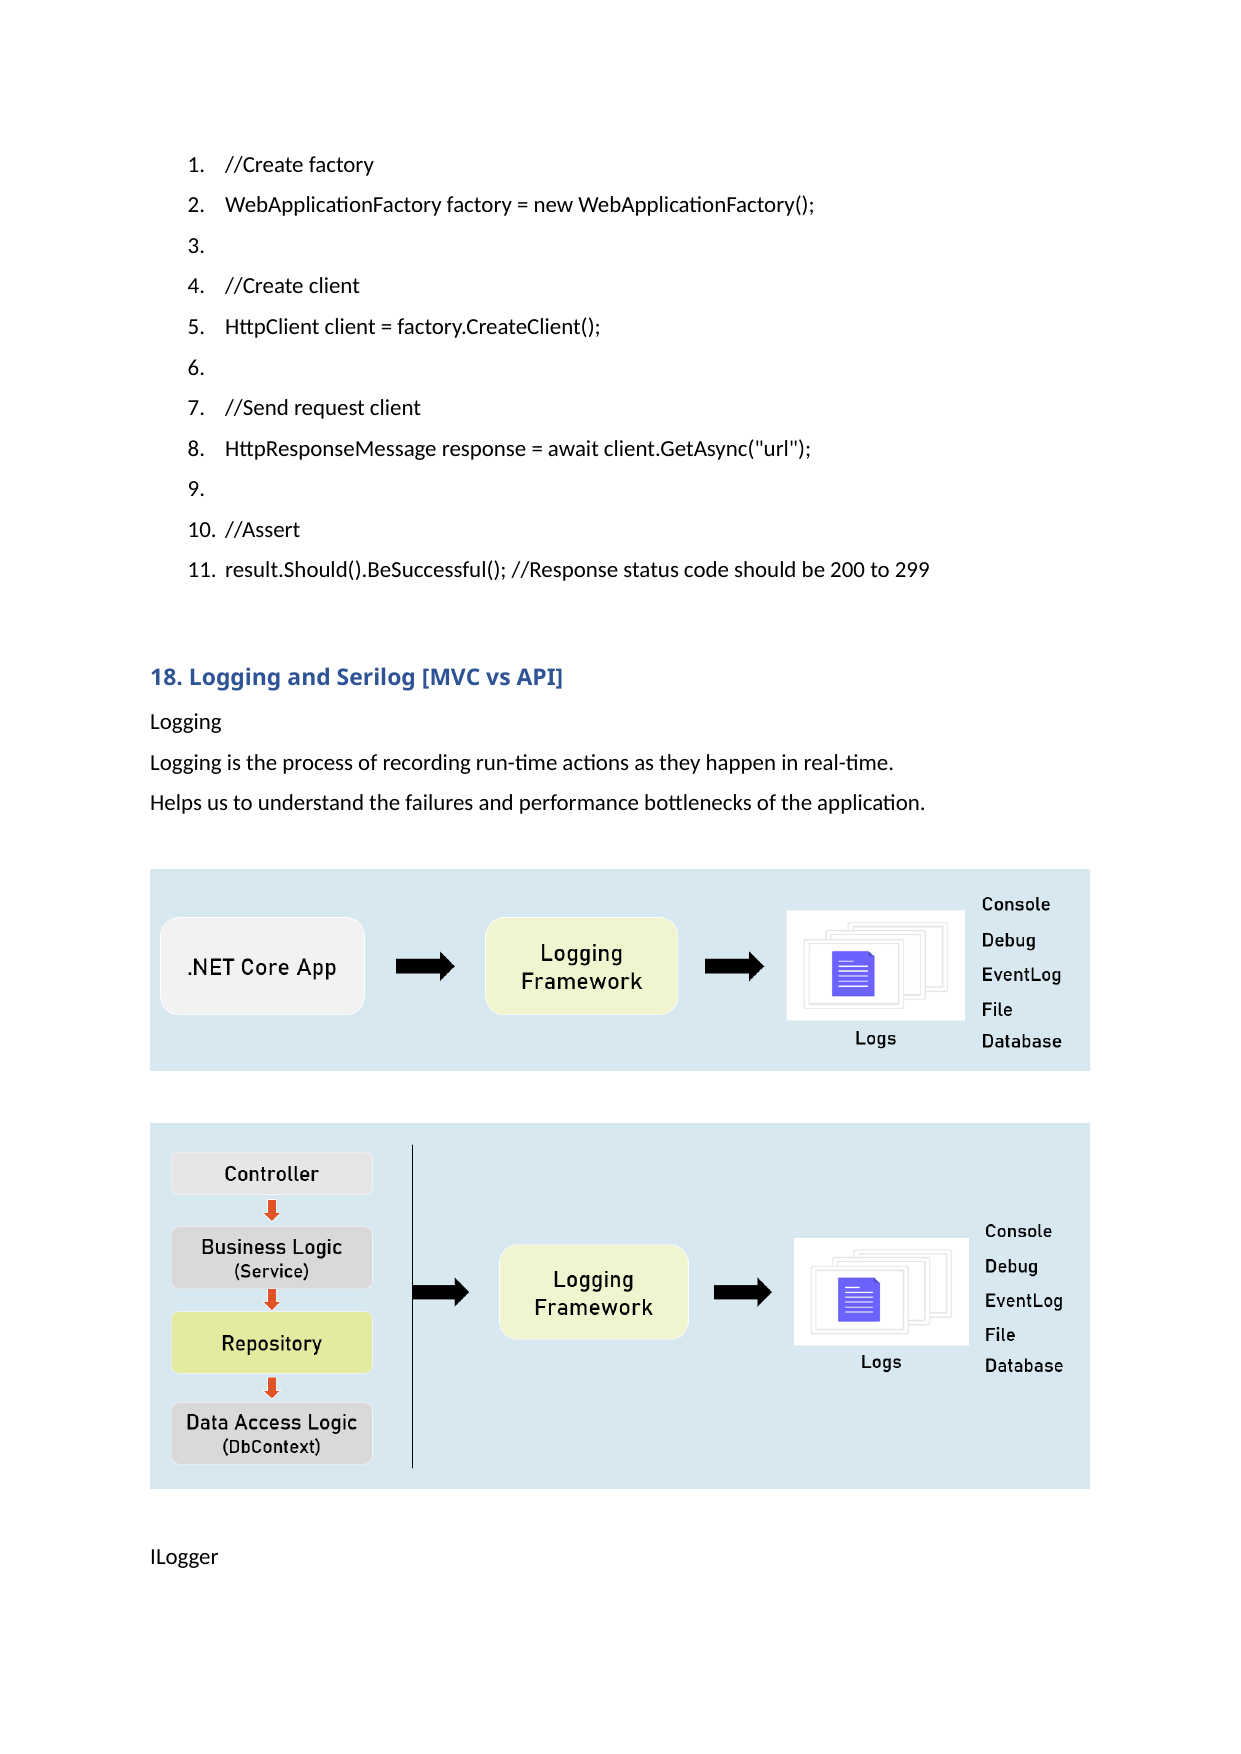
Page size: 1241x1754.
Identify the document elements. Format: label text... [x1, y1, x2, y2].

list //Assert [187, 515, 1090, 543]
text Helps us to understand the failures and performance bottlenecks of the application. [150, 788, 1090, 817]
list WebApplicationFactory factory = new WebApplicationFactory(); [187, 191, 1090, 218]
subtitle 18. Logging and Serilog [MVC vs API] [150, 661, 1090, 692]
picture [150, 1123, 1091, 1489]
list //Send request client [187, 393, 1090, 421]
list //Create factory [187, 150, 1090, 178]
picture [150, 869, 1091, 1071]
list HttpClient client = factory.CreateClient(); [187, 312, 1090, 340]
text Logging is the process of recording run-time actions as they happen in real-time. [150, 748, 1090, 776]
text ILogger [150, 1542, 1090, 1570]
text Logging [150, 707, 1090, 736]
list //Create client [187, 272, 1090, 299]
list result.Should().BeSuccessful(); //Response status code should be 200 to 299 [187, 555, 1090, 583]
list HttpResponseMessage response = await client.GetAsync("url"); [187, 434, 1090, 462]
